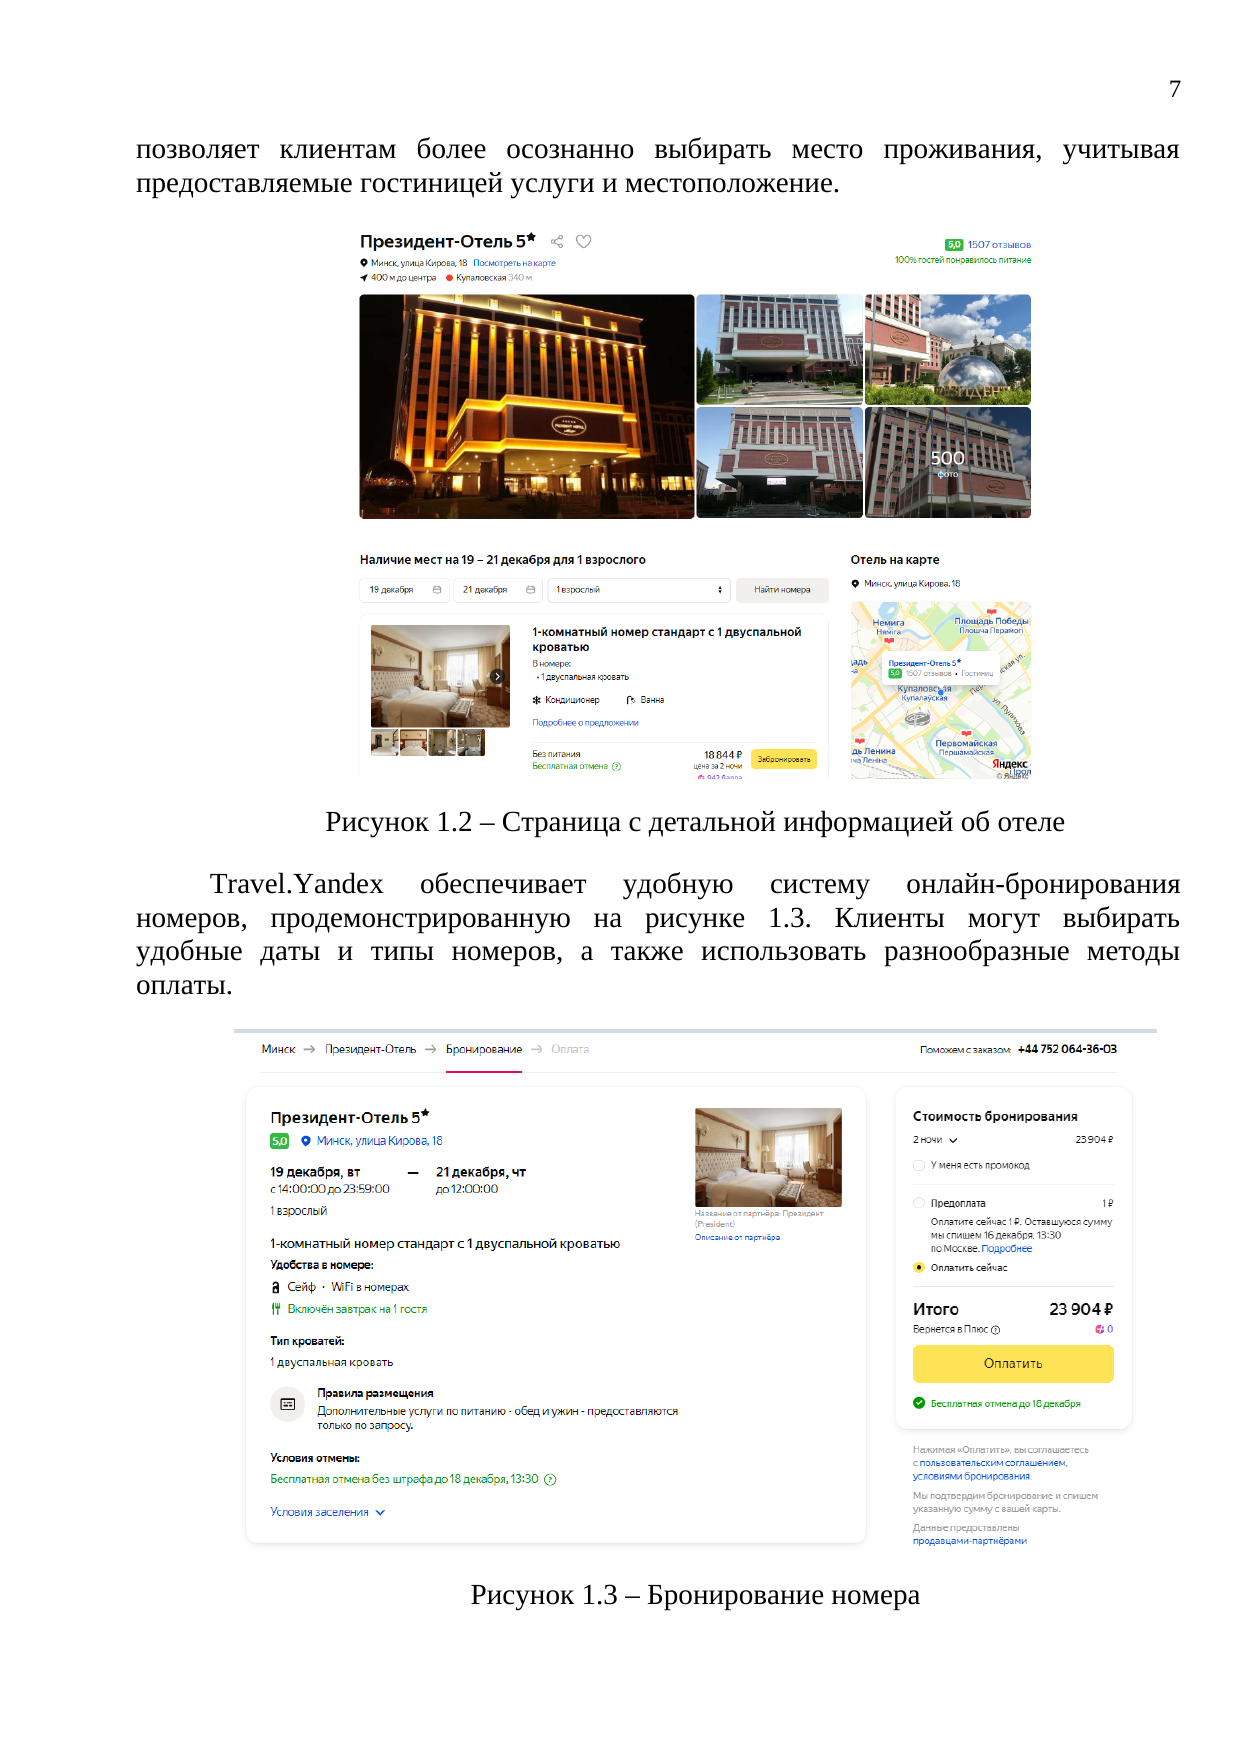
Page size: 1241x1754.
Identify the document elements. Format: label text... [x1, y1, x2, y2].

text Рисунок 1.3 – Бронирование номера [136, 1577, 1181, 1610]
text Рисунок 1.2 – Страница с детальной информацией об отеле [136, 804, 1181, 837]
picture [234, 1029, 1157, 1552]
text Travel.Yandex обеспечивает удобную систему онлайн-бронирования номеров, продемонстрированную на рисунке 1.3. Клиенты могут выбирать удобные даты и типы номеров, а также использовать разнообразные методы оплаты. [136, 866, 1181, 1001]
picture [348, 227, 1043, 779]
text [136, 131, 1181, 198]
